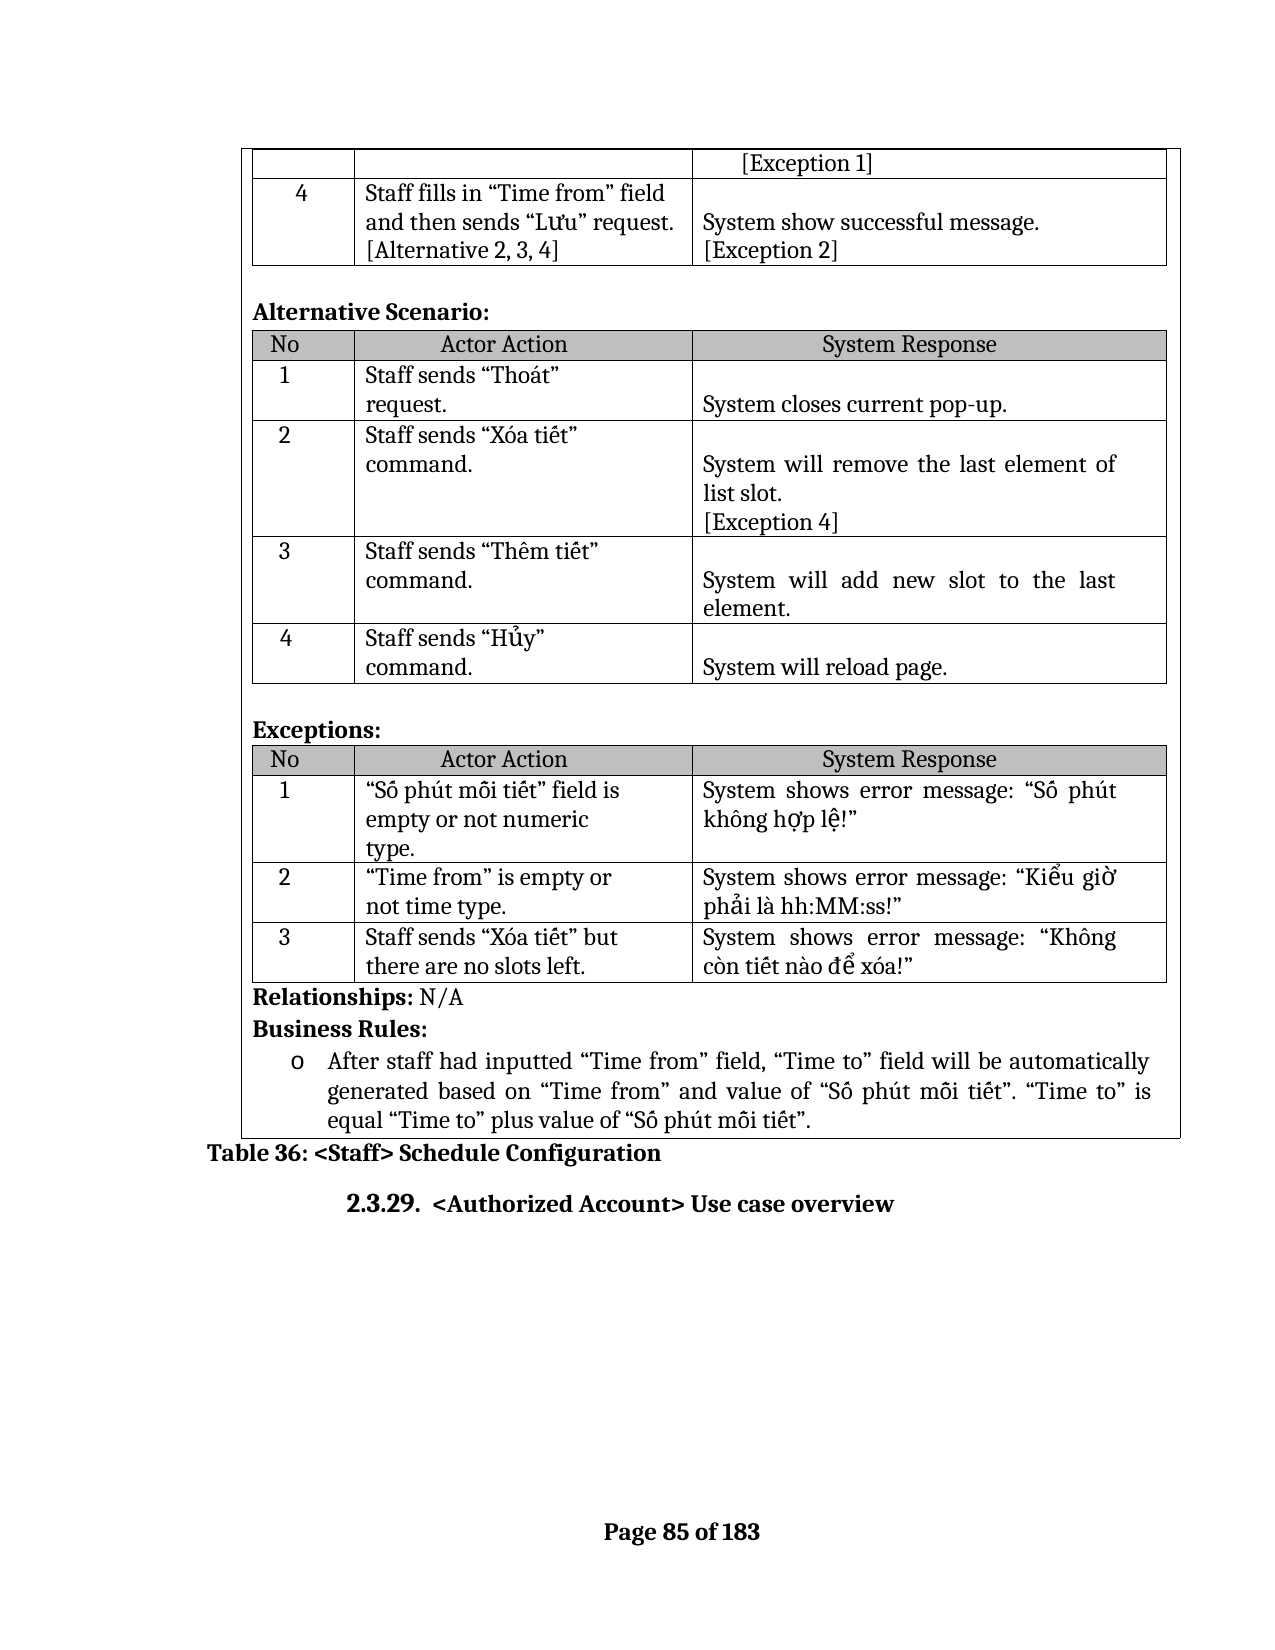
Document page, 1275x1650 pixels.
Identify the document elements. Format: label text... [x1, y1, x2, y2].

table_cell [242, 149, 1180, 1138]
list <Authorized Account> Use case overview [346, 1188, 1157, 1219]
